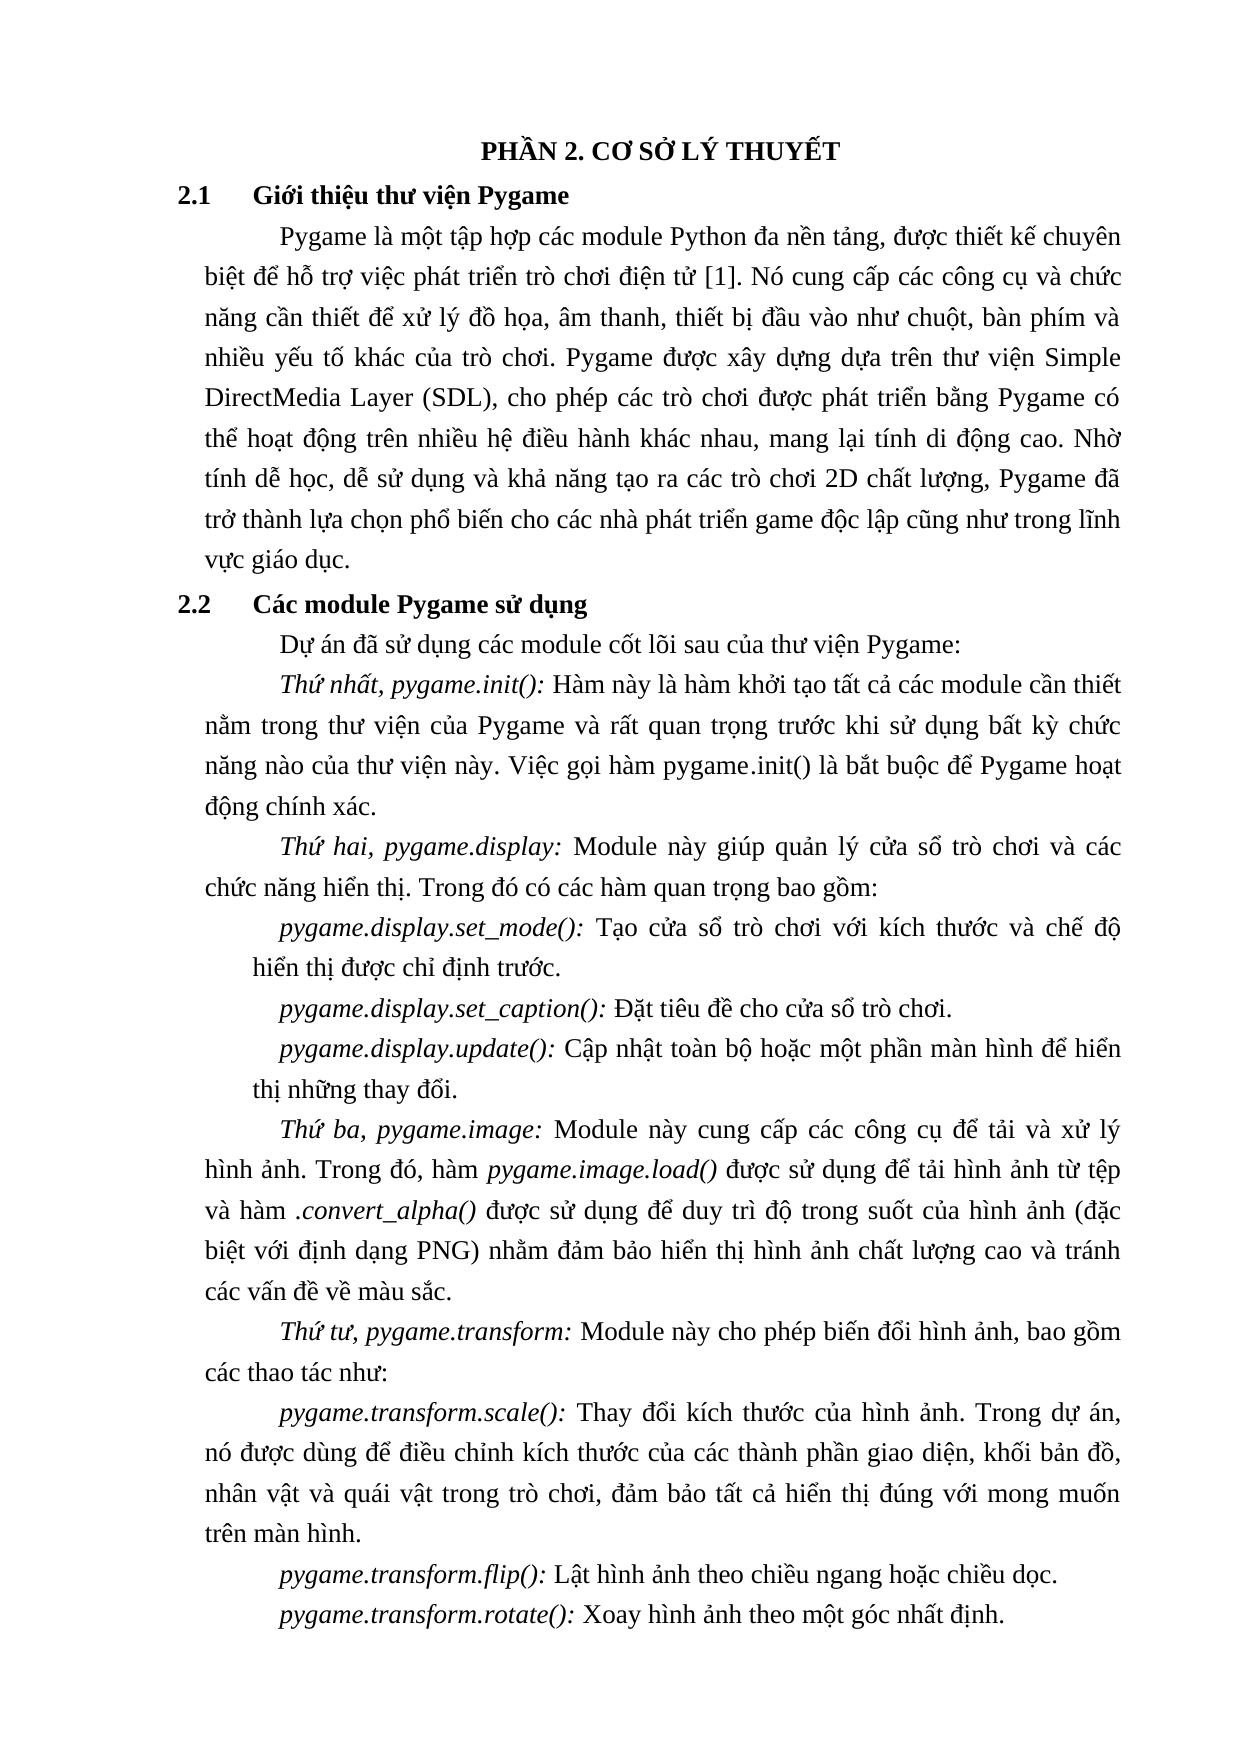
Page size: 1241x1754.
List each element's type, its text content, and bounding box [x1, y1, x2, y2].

text Pygame là một tập hợp các module Python đa nền tảng, được thiết kế chuyên biệt để hỗ trợ việc phát triển trò chơi điện tử [1]. Nó cung cấp các công cụ và chức năng cần thiết để xử lý đồ họa, âm thanh, thiết bị đầu vào như chuột, bàn phím và nhiều yếu tố khác của trò chơi. Pygame được xây dựng dựa trên thư viện Simple DirectMedia Layer (SDL), cho phép các trò chơi được phát triển bằng Pygame có thể hoạt động trên nhiều hệ điều hành khác nhau, mang lại tính di động cao. Nhờ tính dễ học, dễ sử dụng và khả năng tạo ra các trò chơi 2D chất lượng, Pygame đã trở thành lựa chọn phổ biến cho các nhà phát triển game độc lập cũng như trong lĩnh vực giáo dục. [204, 220, 1122, 574]
text Thứ nhất, pygame.init(): Hàm này là hàm khởi tạo tất cả các module cần thiết nằm trong thư viện của Pygame và rất quan trọng trước khi sử dụng bất kỳ chức năng nào của thư viện này. Việc gọi hàm pygame.init() là bắt buộc để Pygame hoạt động chính xác. [204, 668, 1122, 821]
text pygame.display.update(): Cập nhật toàn bộ hoặc một phần màn hình để hiển thị những thay đổi. [252, 1032, 1122, 1104]
text Thứ tư, pygame.transform: Module này cho phép biến đổi hình ảnh, bao gồm các thao tác như: [204, 1315, 1122, 1387]
text pygame.display.set_caption(): Đặt tiêu đề cho cửa sổ trò chơi. [252, 992, 1122, 1023]
text pygame.transform.flip(): Lật hình ảnh theo chiều ngang hoặc chiều dọc. [204, 1558, 1122, 1589]
text Thứ hai, pygame.display: Module này giúp quản lý cửa sổ trò chơi và các chức năng hiển thị. Trong đó có các hàm quan trọng bao gồm: [204, 830, 1122, 902]
text pygame.transform.rotate(): Xoay hình ảnh theo một góc nhất định. [204, 1598, 1122, 1629]
subtitle Giới thiệu thư viện Pygame [177, 179, 1122, 211]
subtitle PHẦN 2. CƠ SỞ LÝ THUYẾT [341, 135, 980, 166]
text Thứ ba, pygame.image: Module này cung cấp các công cụ để tải và xử lý hình ảnh. Trong đó, hàm pygame.image.load() được sử dụng để tải hình ảnh từ tệp và hàm .convert_alpha() được sử dụng để duy trì độ trong suốt của hình ảnh (đặc biệt với định dạng PNG) nhằm đảm bảo hiển thị hình ảnh chất lượng cao và tránh các vấn đề về màu sắc. [204, 1113, 1122, 1306]
text pygame.transform.scale(): Thay đổi kích thước của hình ảnh. Trong dự án, nó được dùng để điều chỉnh kích thước của các thành phần giao diện, khối bản đồ, nhân vật và quái vật trong trò chơi, đảm bảo tất cả hiển thị đúng với mong muốn trên màn hình. [204, 1396, 1122, 1548]
subtitle Các module Pygame sử dụng [177, 588, 1122, 619]
text pygame.display.set_mode(): Tạo cửa sổ trò chơi với kích thước và chế độ hiển thị được chỉ định trước. [252, 911, 1122, 983]
text Dự án đã sử dụng các module cốt lõi sau của thư viện Pygame: [204, 628, 1122, 659]
